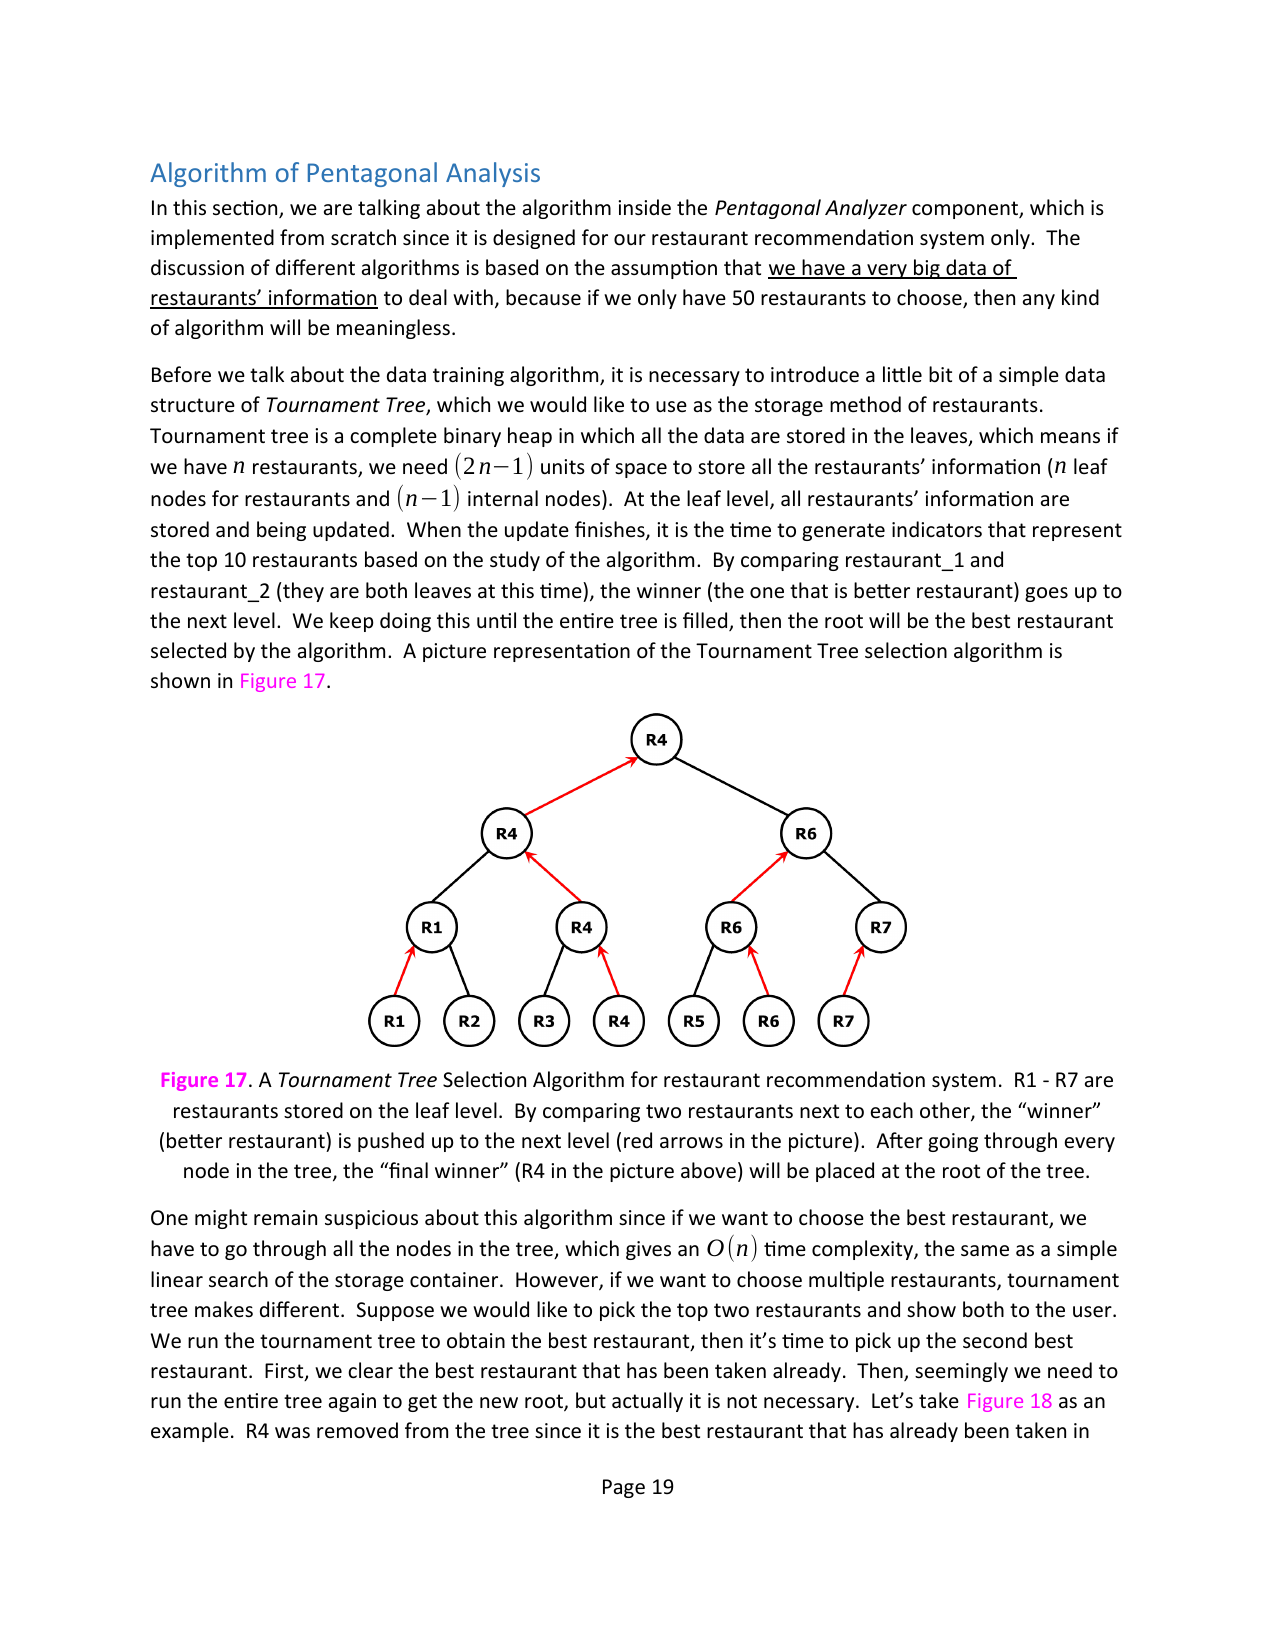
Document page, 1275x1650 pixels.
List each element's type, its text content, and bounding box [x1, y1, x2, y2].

text Before we talk about the data training algorithm, it is necessary to introduce a little bit of a simple data structure of Tournament Tree, which we would like to use as the storage method of restaurants. Tournament tree is a complete binary heap in which all the data are stored in the leaves, which means if we have restaurants, we need units of space to store all the restaurants’ information ( leaf nodes for restaurants and internal nodes). At the leaf level, all restaurants’ information are stored and being updated. When the update finishes, it is the time to generate indicators that represent the top 10 restaurants based on the study of the algorithm. By comparing restaurant_1 and restaurant_2 (they are both leaves at this time), the winner (the one that is better restaurant) goes up to the next level. We keep doing this until the entire tree is filled, then the root will be the best restaurant selected by the algorithm. A picture representation of the Tournament Tree selection algorithm is shown in Figure 17. [150, 360, 1125, 694]
picture [368, 713, 907, 1047]
text Figure 17. A Tournament Tree Selection Algorithm for restaurant recommendation system. R1 - R7 are restaurants stored on the leaf level. By comparing two restaurants next to each other, the “winner” (better restaurant) is pushed up to the next level (red arrows in the picture). After going through every node in the tree, the “final winner” (R4 in the picture above) will be placed at the root of the tree. [150, 1066, 1125, 1184]
subtitle Algorithm of Pentagonal Analysis [150, 154, 1125, 190]
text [150, 1203, 1125, 1444]
text In this section, we are talking about the algorithm inside the Pentagonal Analyzer component, which is implemented from scratch since it is designed for our restaurant recommendation system only. The discussion of different algorithms is based on the assumption that we have a very big data of restaurants’ information to deal with, because if we only have 50 restaurants to choose, then any kind of algorithm will be meaningless. [150, 193, 1125, 341]
